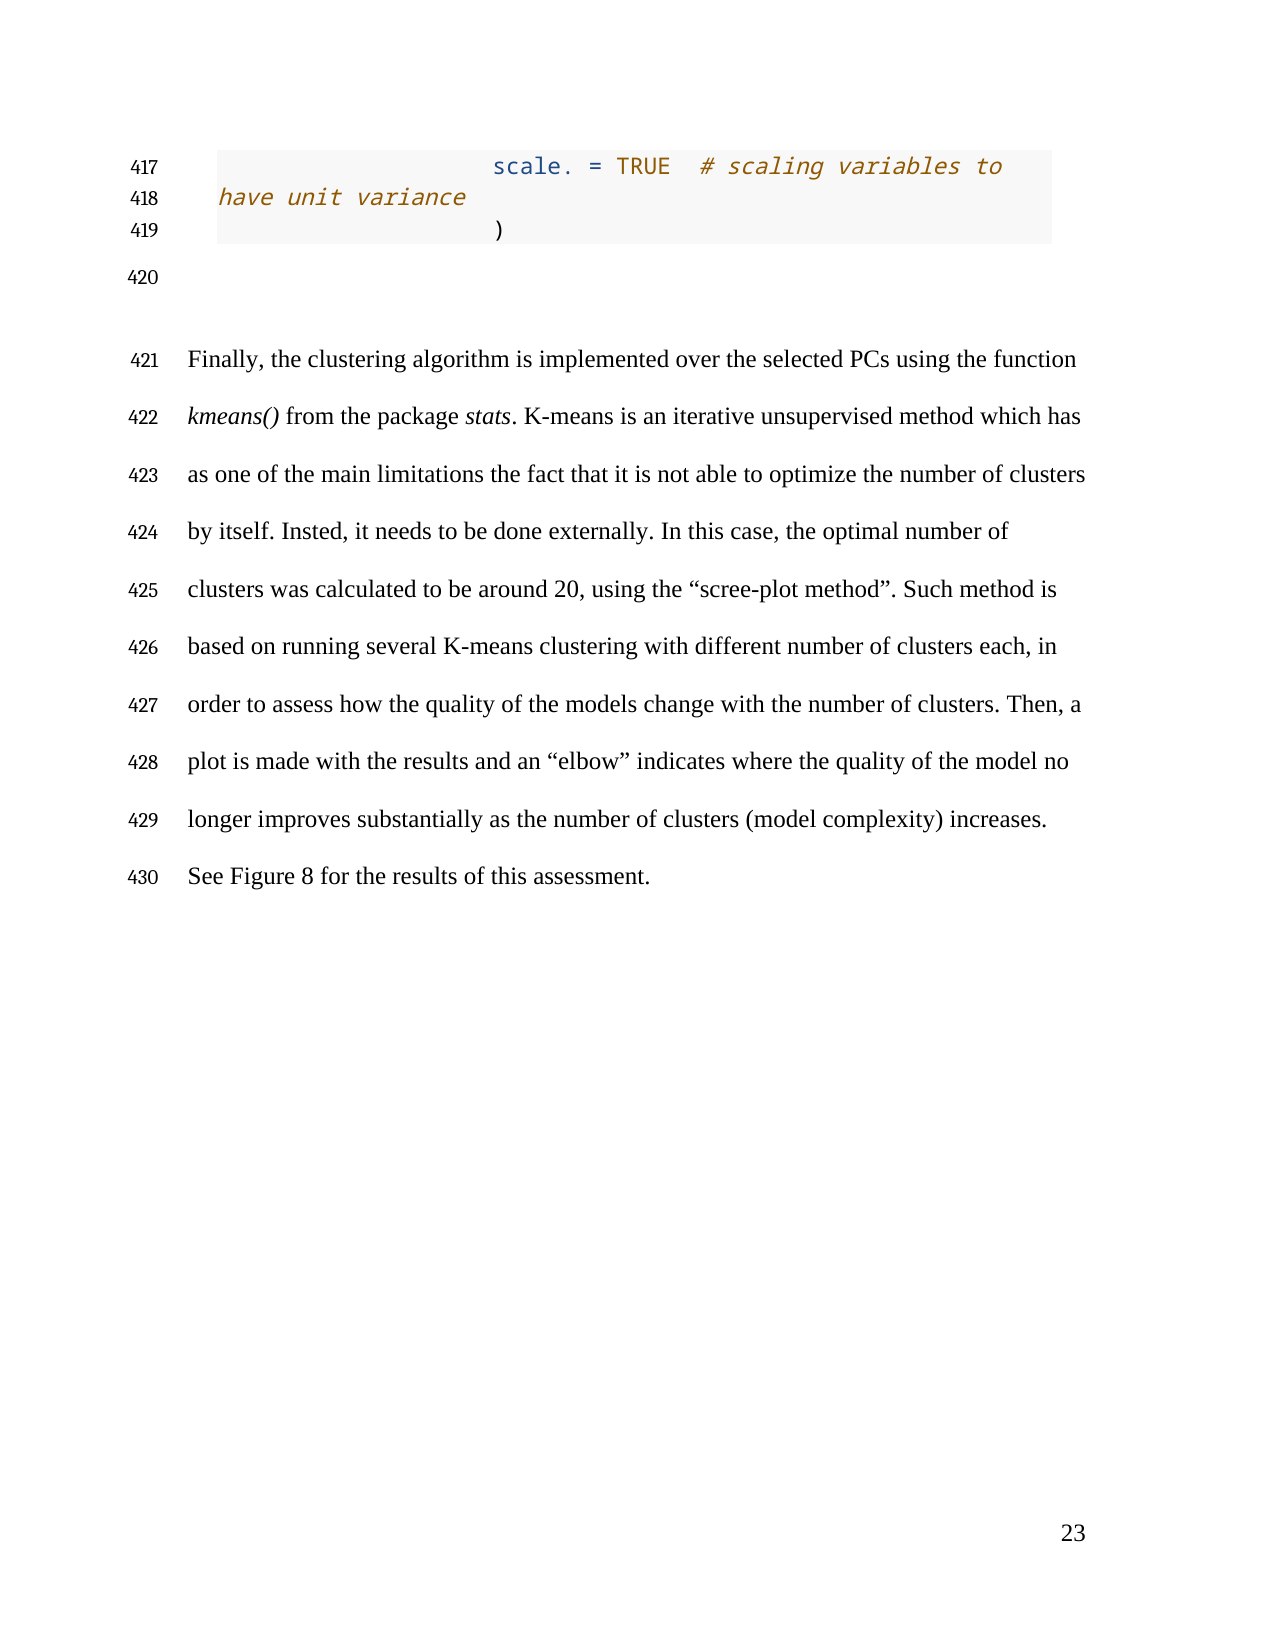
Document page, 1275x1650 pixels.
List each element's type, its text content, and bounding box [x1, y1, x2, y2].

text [217, 150, 1052, 244]
text Finally, the clustering algorithm is implemented over the selected PCs using the function kmeans() from the package stats. K-means is an iterative unsupervised method which has as one of the main limitations the fact that it is not able to optimize the number of clusters by itself. Insted, it needs to be done externally. In this case, the optimal number of clusters was calculated to be around 20, using the “scree-plot method”. Such method is based on running several K-means clustering with different number of clusters each, in order to assess how the quality of the models change with the number of clusters. Then, a plot is made with the results and an “elbow” indicates where the quality of the model no longer improves substantially as the number of clusters (model complexity) increases. See Figure 8 for the results of this assessment. [187, 344, 1087, 890]
